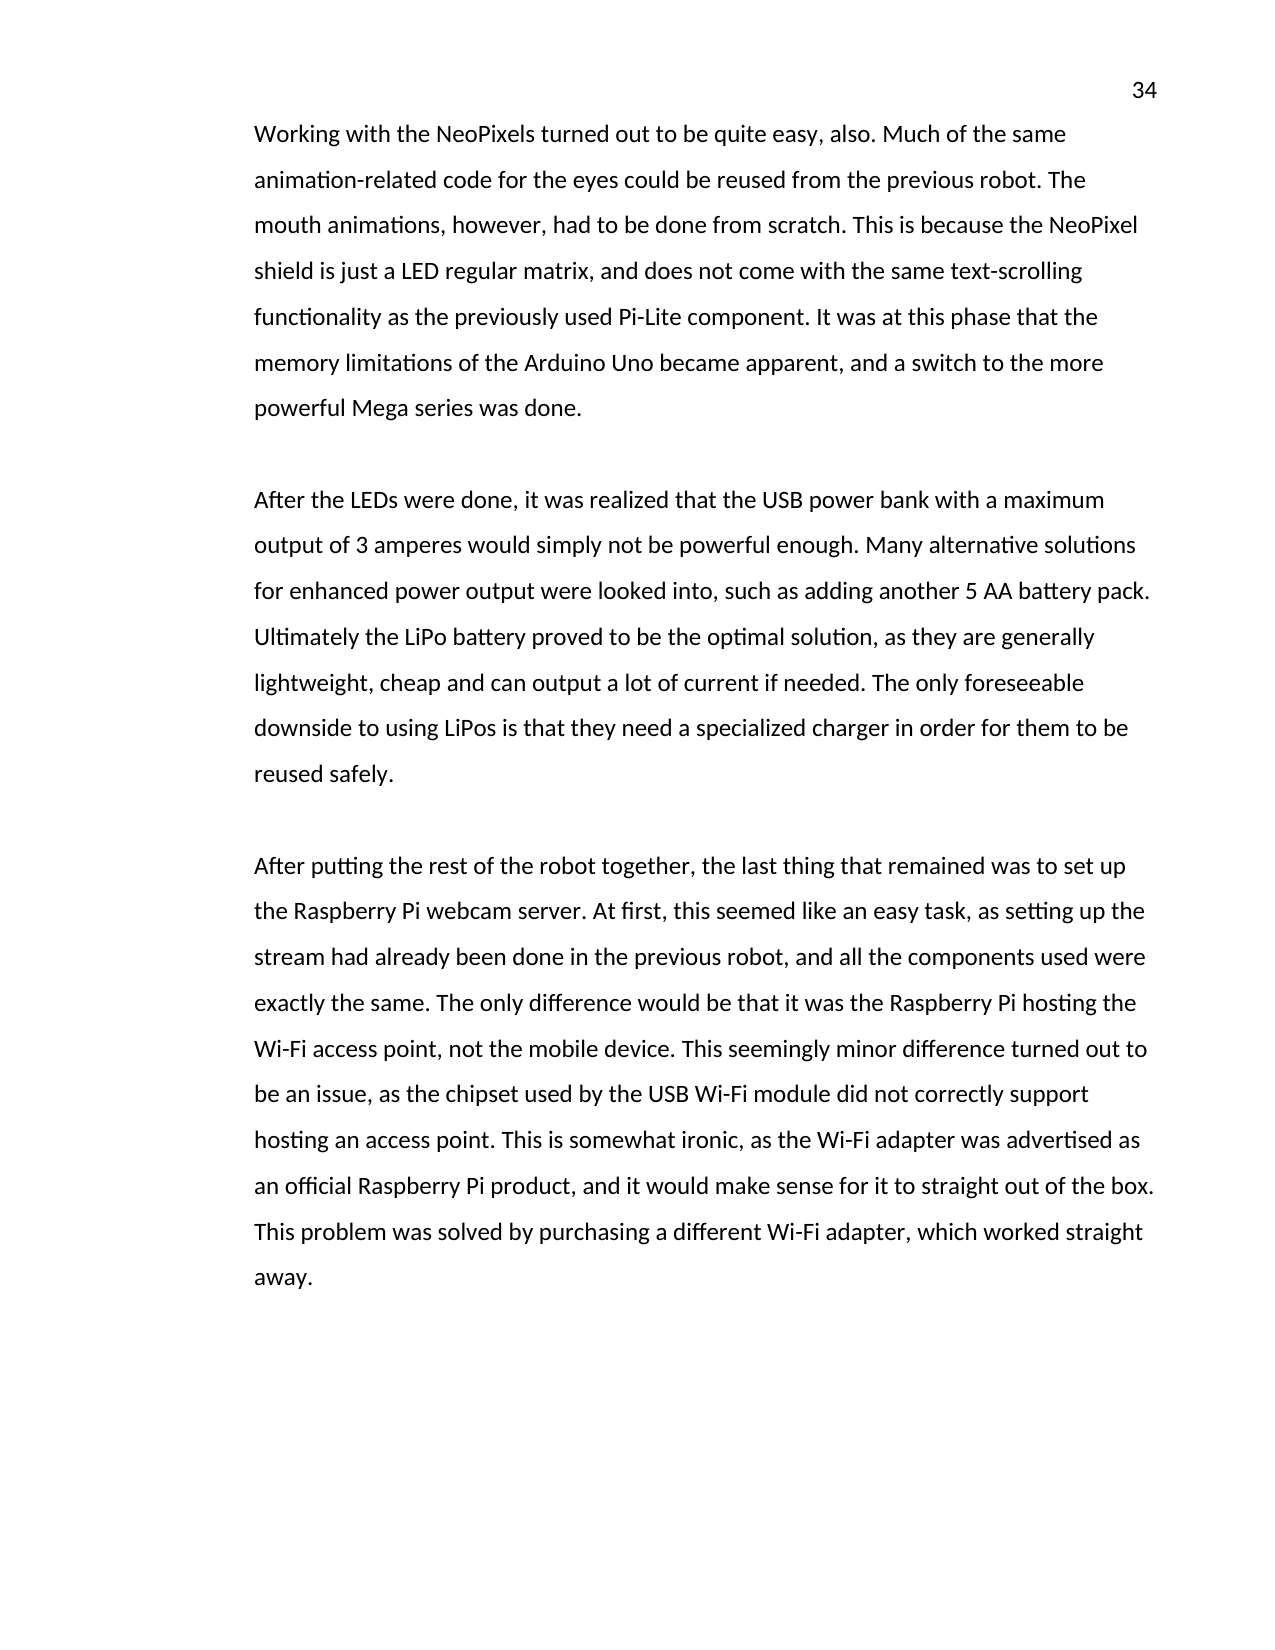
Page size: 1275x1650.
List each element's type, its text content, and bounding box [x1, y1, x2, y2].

text Working with the NeoPixels turned out to be quite easy, also. Much of the same animation-related code for the eyes could be reused from the previous robot. The mouth animations, however, had to be done from scratch. This is because the NeoPixel shield is just a LED regular matrix, and does not come with the same text-scrolling functionality as the previously used Pi-Lite component. It was at this phase that the memory limitations of the Arduino Uno became apparent, and a switch to the more powerful Mega series was done. [254, 118, 1157, 423]
text After the LEDs were done, it was realized that the USB power bank with a maximum output of 3 amperes would simply not be powerful enough. Many alternative solutions for enhanced power output were looked into, such as adding another 5 AA battery pack. Ultimately the LiPo battery proved to be the optimal solution, as they are generally lightweight, cheap and can output a lot of current if needed. The only foreseeable downside to using LiPos is that they need a specialized charger in order for them to be reused safely. [254, 484, 1157, 789]
text After putting the rest of the robot together, the last thing that remained was to set up the Raspberry Pi webcam server. At first, this seemed like an easy task, as setting up the stream had already been done in the previous robot, and all the components used were exactly the same. The only difference would be that it was the Raspberry Pi hosting the Wi-Fi access point, not the mobile device. This seemingly minor difference turned out to be an issue, as the chipset used by the USB Wi-Fi module did not correctly support hosting an access point. This is somewhat ironic, as the Wi-Fi adapter was advertised as an official Raspberry Pi product, and it would make sense for it to straight out of the box. This problem was solved by purchasing a different Wi-Fi adapter, which worked straight away. [254, 850, 1157, 1292]
